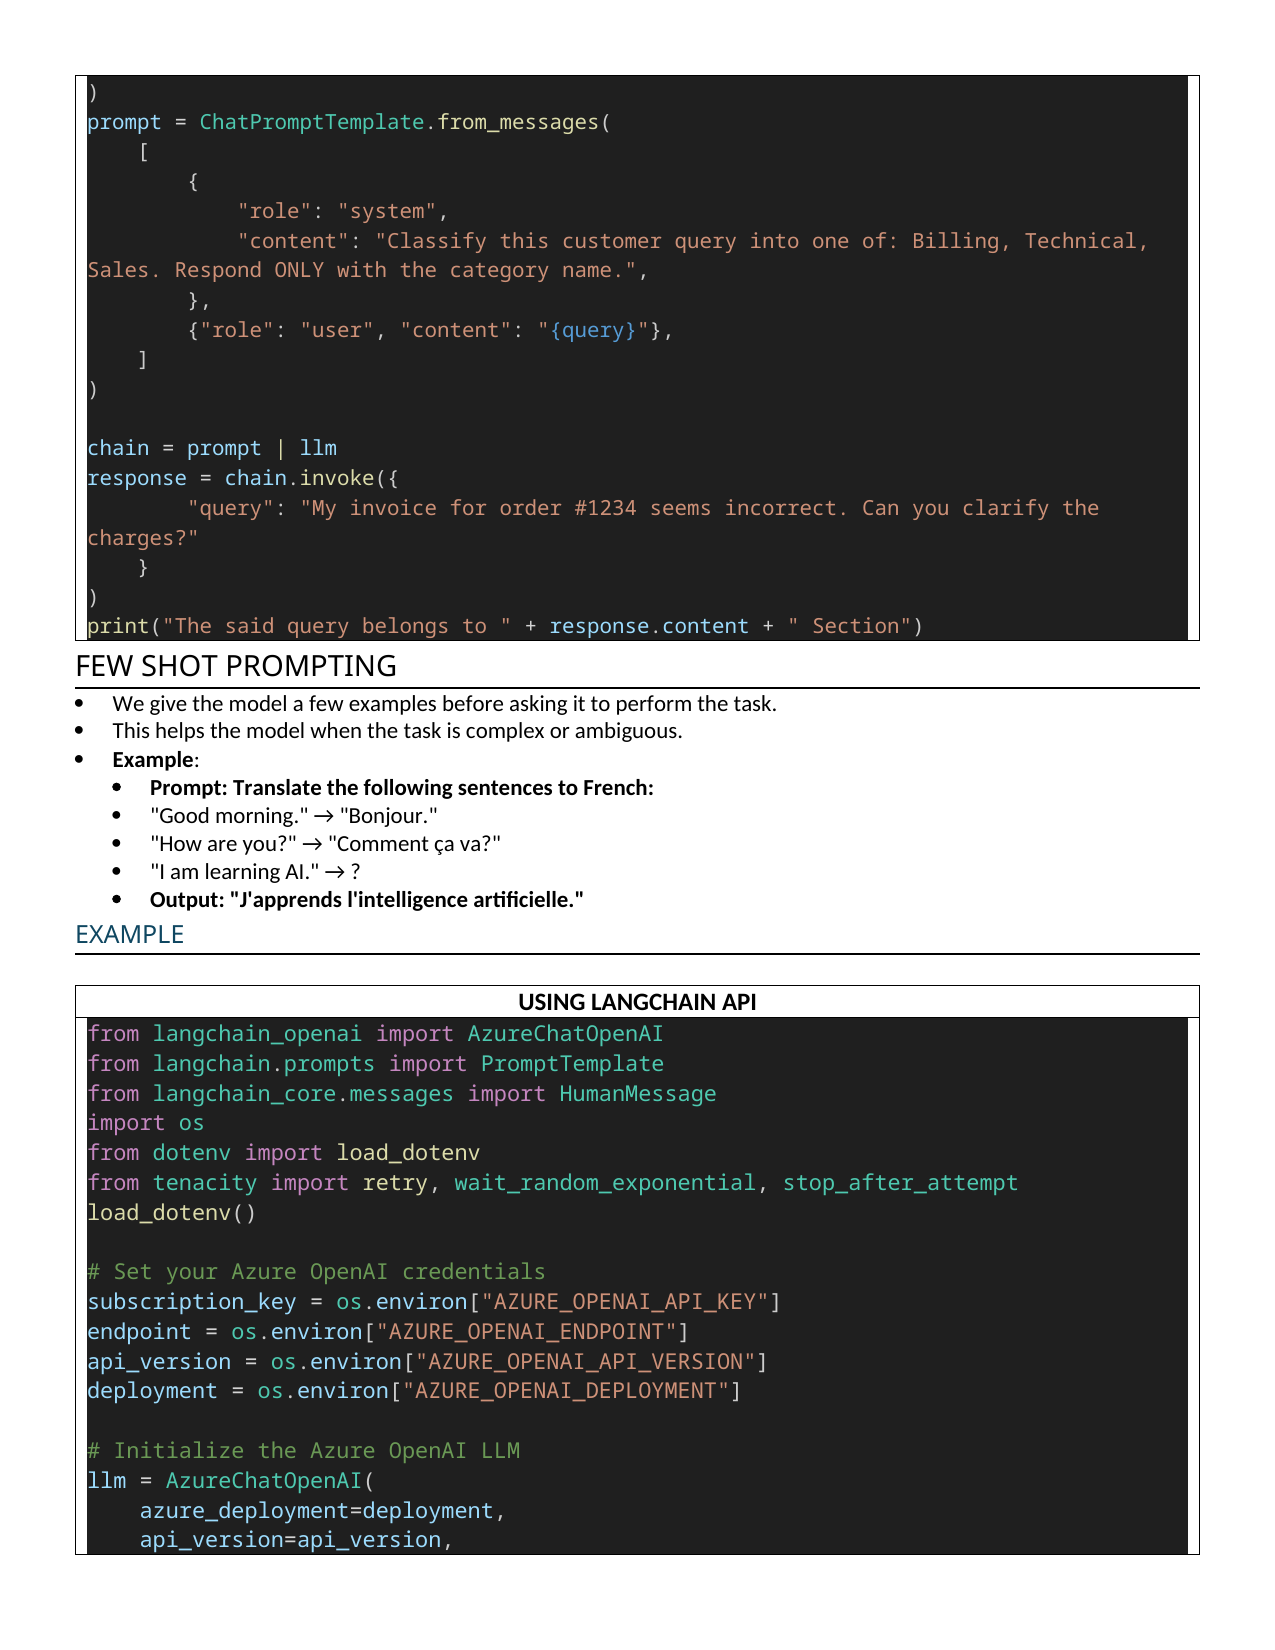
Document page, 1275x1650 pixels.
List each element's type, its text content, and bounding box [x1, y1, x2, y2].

list Example: [75, 745, 1200, 773]
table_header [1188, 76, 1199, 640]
list Output: "J'apprends l'intelligence artificielle." [112, 885, 1200, 913]
list "How are you?" → "Comment ça va?" [112, 829, 1200, 857]
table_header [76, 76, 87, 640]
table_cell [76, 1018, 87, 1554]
list Prompt: Translate the following sentences to French: [112, 773, 1200, 801]
subtitle FEW SHOT PROMPTING [75, 645, 1200, 687]
list "Good morning." → "Bonjour." [112, 801, 1200, 829]
list We give the model a few examples before asking it to perform the task. [75, 689, 1200, 717]
table_header USING LANGCHAIN API [76, 986, 1199, 1017]
list "I am learning AI." → ? [112, 857, 1200, 885]
subtitle EXAMPLE [75, 917, 1200, 953]
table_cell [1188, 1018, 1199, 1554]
list This helps the model when the task is complex or ambiguous. [75, 717, 1200, 745]
